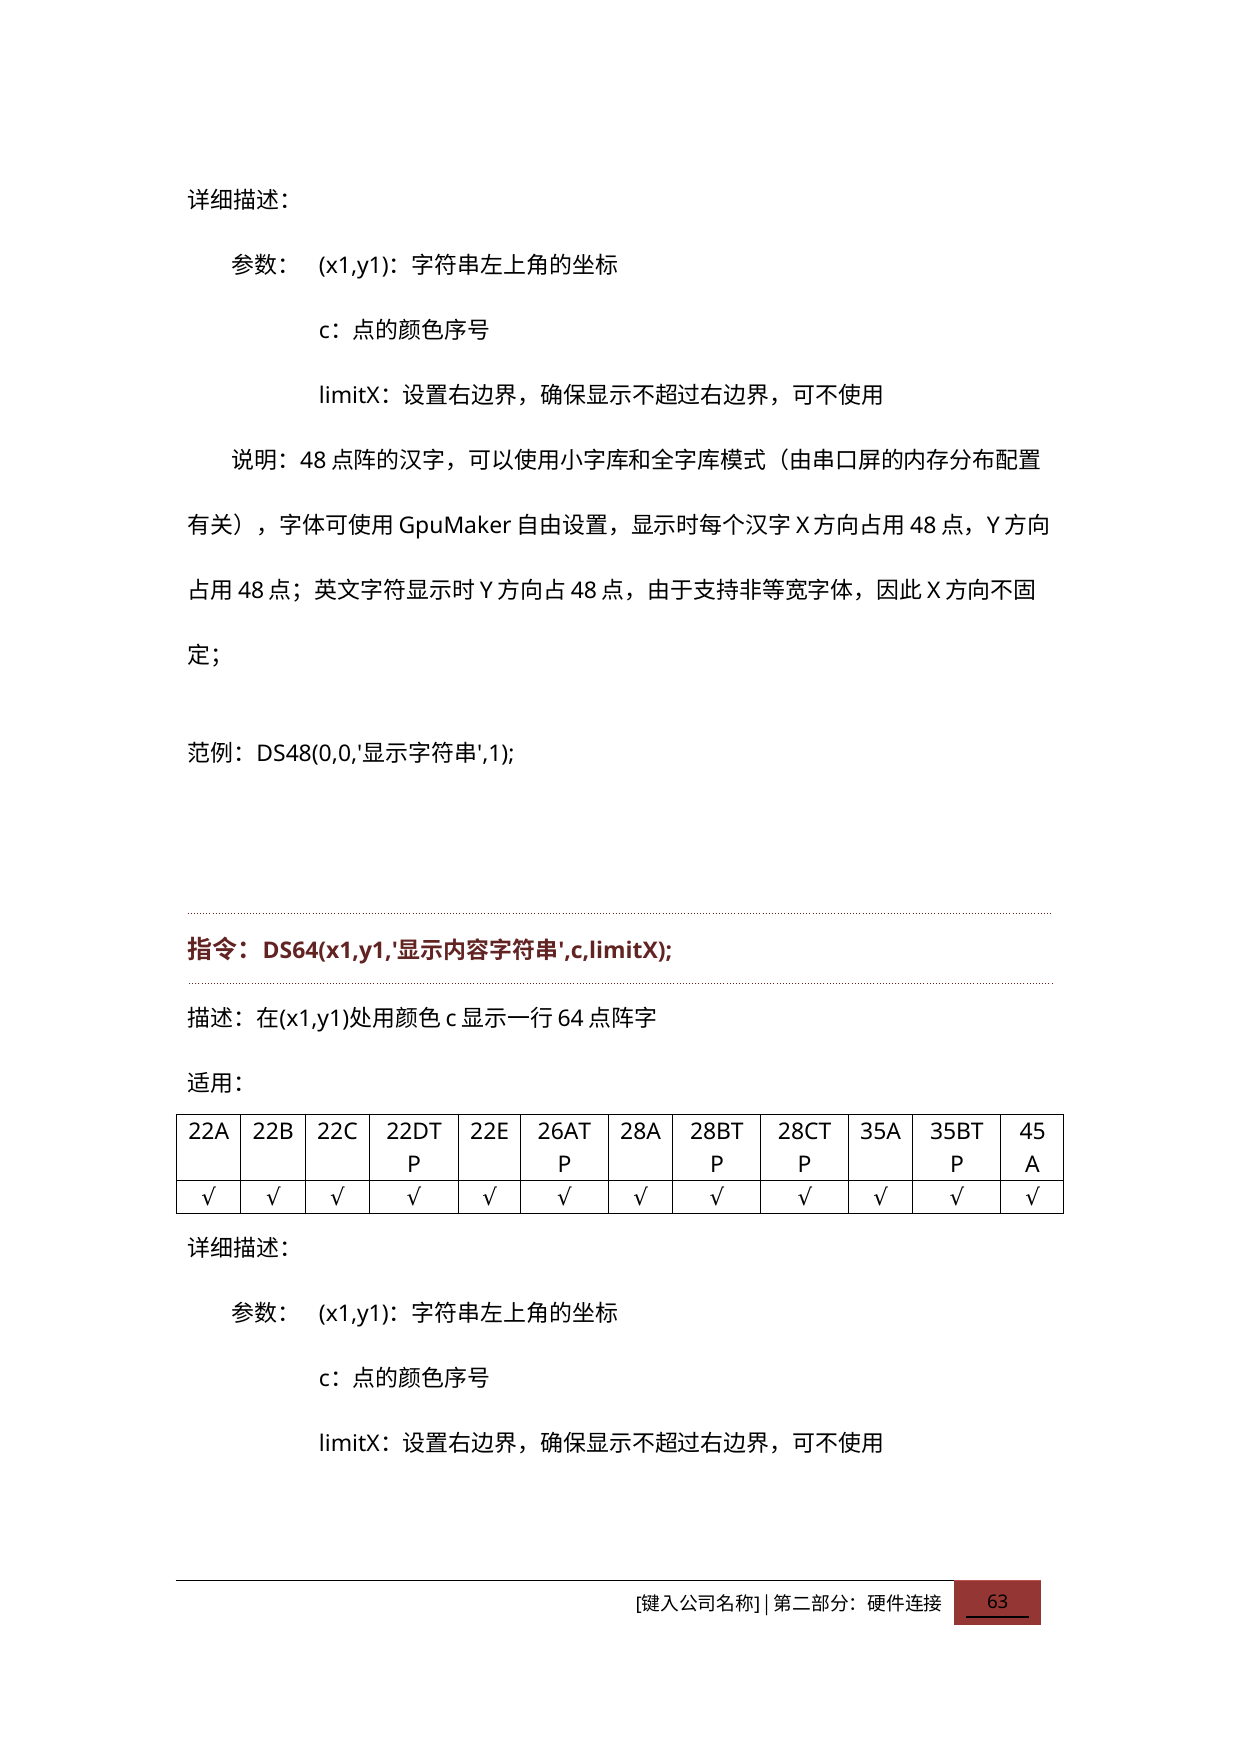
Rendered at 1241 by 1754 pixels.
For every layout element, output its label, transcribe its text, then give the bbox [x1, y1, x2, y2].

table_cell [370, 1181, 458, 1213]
text 范例：DS48(0,0,'显示字符串',1); [187, 719, 1053, 784]
text 参数： (x1,y1)：字符串左上角的坐标 [187, 231, 1053, 296]
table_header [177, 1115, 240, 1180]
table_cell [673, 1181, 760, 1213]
text limitX：设置右边界，确保显示不超过右边界，可不使用 [187, 361, 1053, 426]
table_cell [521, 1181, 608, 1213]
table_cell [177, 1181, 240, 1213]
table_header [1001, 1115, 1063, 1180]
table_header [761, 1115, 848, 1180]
subtitle 指令：DS64(x1,y1,'显示内容字符串',c,limitX); [187, 912, 1053, 984]
text 详细描述： [187, 1214, 1053, 1279]
text 参数： (x1,y1)：字符串左上角的坐标 [187, 1279, 1053, 1344]
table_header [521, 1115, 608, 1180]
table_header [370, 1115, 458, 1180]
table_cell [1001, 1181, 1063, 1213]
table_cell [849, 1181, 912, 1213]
text 说明：48点阵的汉字，可以使用小字库和全字库模式（由串口屏的内存分布配置有关），字体可使用GpuMaker自由设置，显示时每个汉字X方向占用48点，Y方向占用48点；英文字符显示时Y方向占48点，由于支持非等宽字体，因此X方向不固定； [187, 426, 1053, 686]
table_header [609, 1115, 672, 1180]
text 适用： [187, 1049, 1053, 1114]
text limitX：设置右边界，确保显示不超过右边界，可不使用 [187, 1409, 1053, 1474]
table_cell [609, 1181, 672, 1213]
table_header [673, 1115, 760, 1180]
text c：点的颜色序号 [187, 296, 1053, 361]
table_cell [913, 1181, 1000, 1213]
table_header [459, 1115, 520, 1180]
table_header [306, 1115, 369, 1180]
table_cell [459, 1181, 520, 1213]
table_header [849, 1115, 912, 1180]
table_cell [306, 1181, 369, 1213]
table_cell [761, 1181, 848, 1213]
text c：点的颜色序号 [187, 1344, 1053, 1409]
text 详细描述： [187, 166, 1053, 231]
text 描述：在(x1,y1)处用颜色c显示一行64点阵字 [187, 984, 1053, 1049]
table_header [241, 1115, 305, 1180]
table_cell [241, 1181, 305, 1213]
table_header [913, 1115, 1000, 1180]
